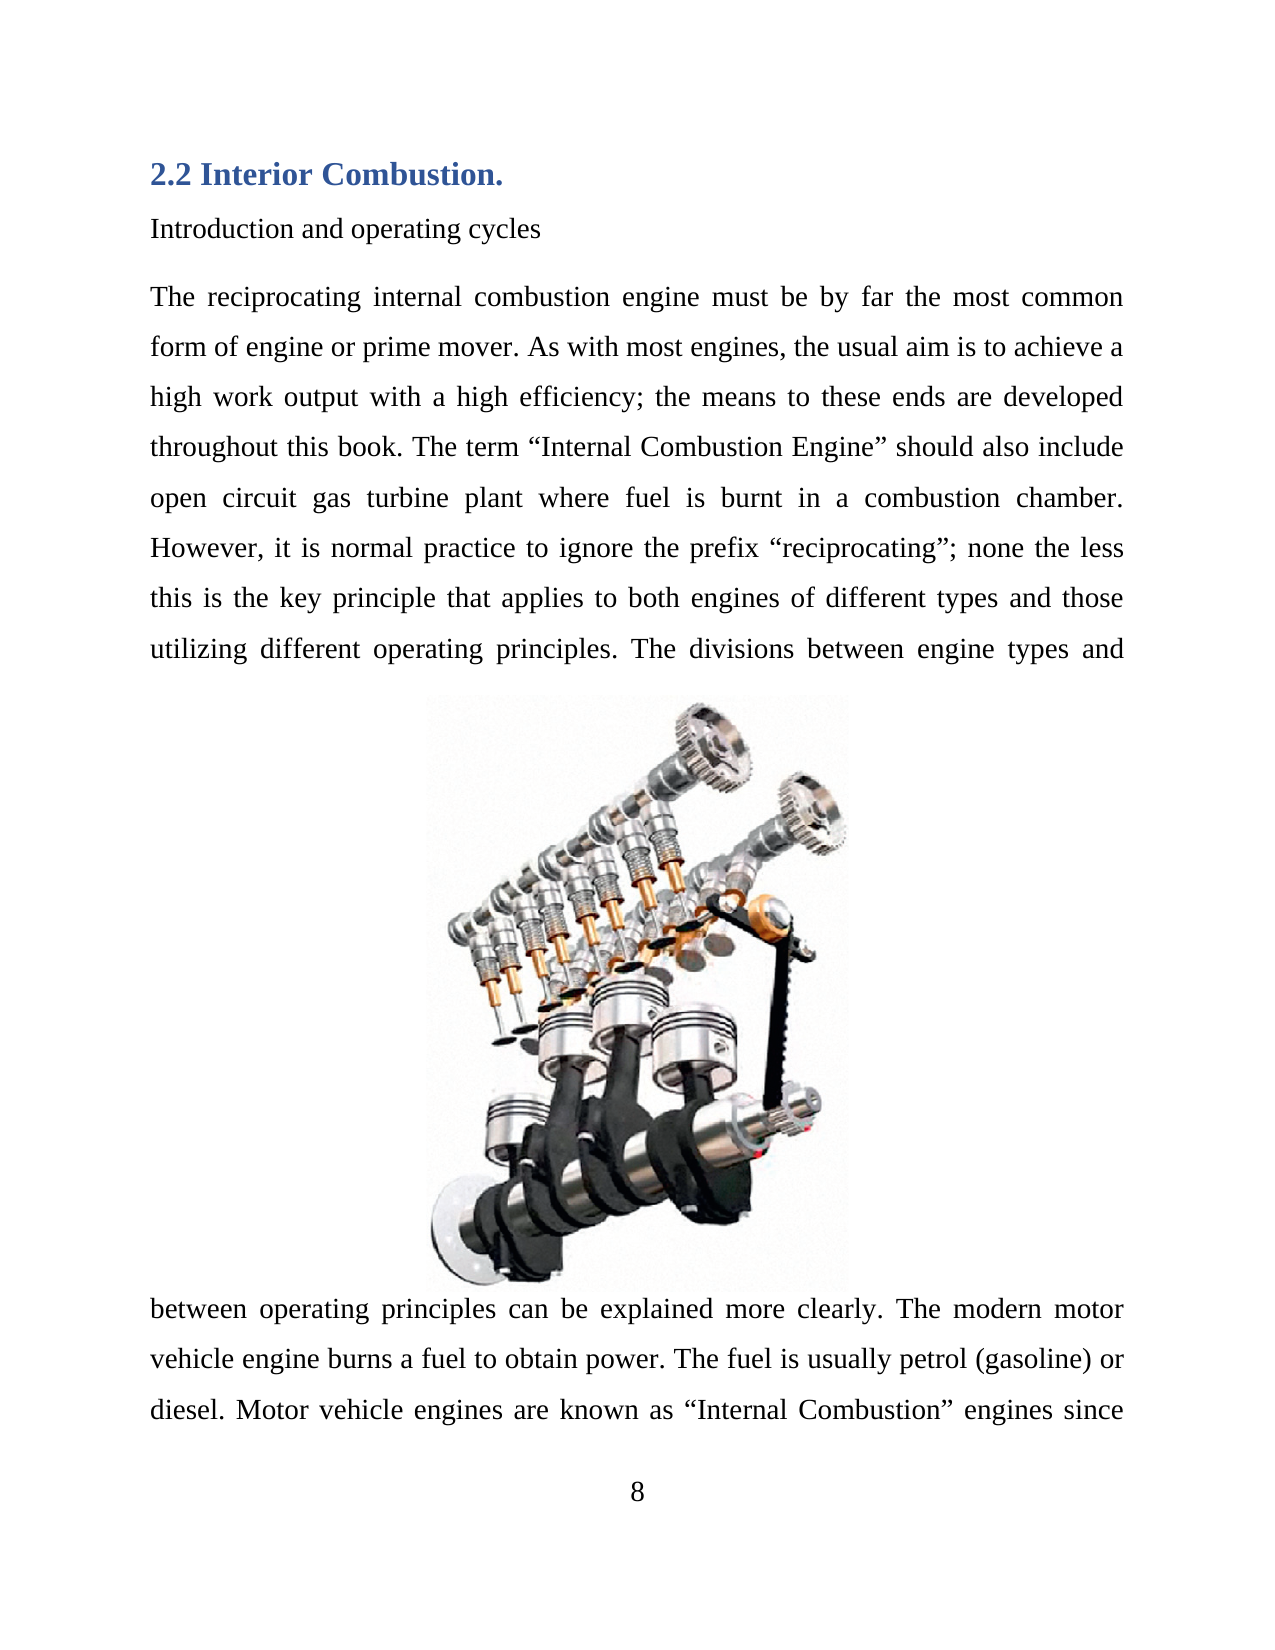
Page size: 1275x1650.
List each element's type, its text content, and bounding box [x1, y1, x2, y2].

text Introduction and operating cycles [150, 212, 1125, 245]
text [150, 279, 1125, 1425]
subtitle 2.2 Interior Combustion. [150, 154, 1125, 192]
